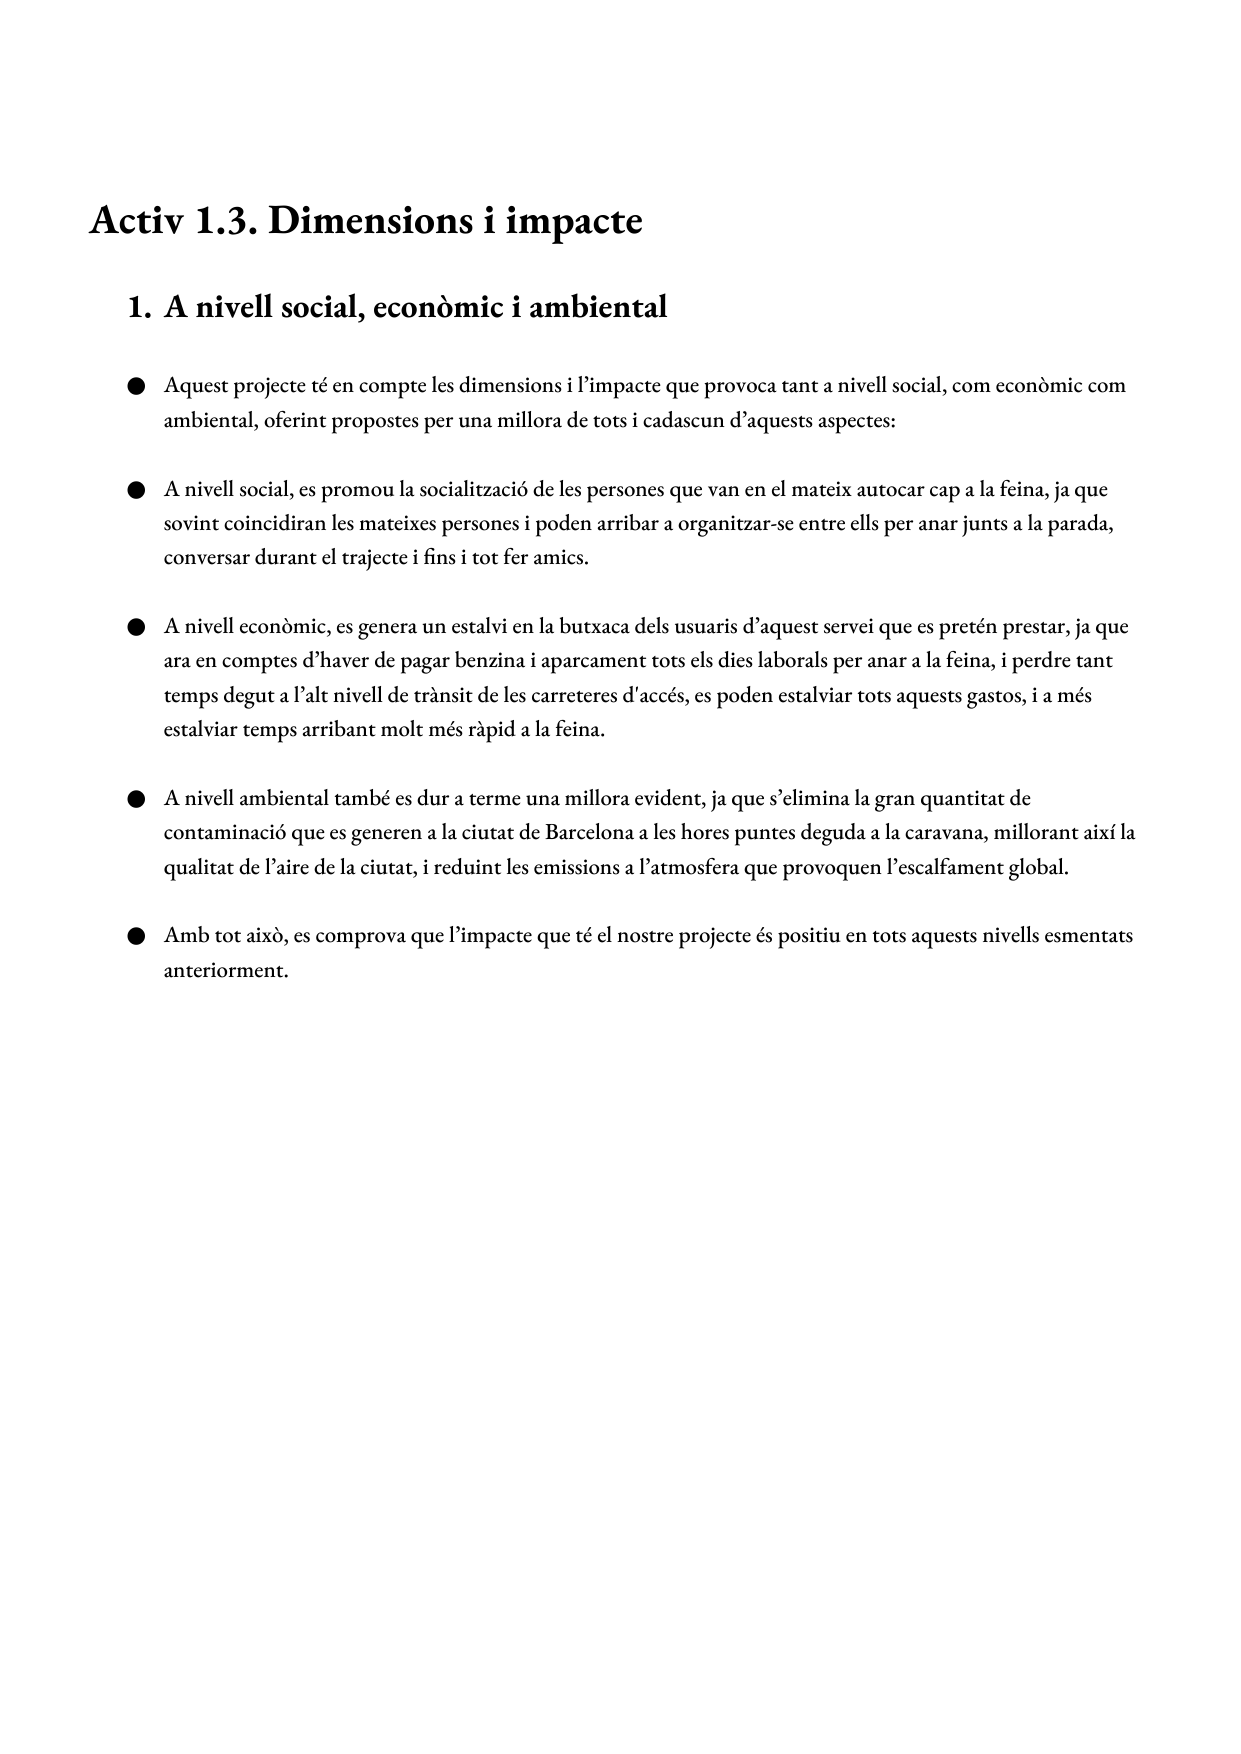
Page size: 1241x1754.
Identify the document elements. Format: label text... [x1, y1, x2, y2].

list A nivell ambiental també es dur a terme una millora evident, ja que s’elimina la gran quantitat de contaminació que es generen a la ciutat de Barcelona a les hores puntes deguda a la caravana, millorant així la qualitat de l’aire de la ciutat, i reduint les emissions a l’atmosfera que provoquen l’escalfament global. [126, 782, 1152, 881]
list A nivell econòmic, es genera un estalvi en la butxaca dels usuaris d’aquest servei que es pretén prestar, ja que ara en comptes d’haver de pagar benzina i aparcament tots els dies laborals per anar a la feina, i perdre tant temps degut a l’alt nivell de trànsit de les carreteres d'accés, es poden estalviar tots aquests gastos, i a més estalviar temps arribant molt més ràpid a la feina. [126, 610, 1152, 743]
list Aquest projecte té en compte les dimensions i l’impacte que provoca tant a nivell social, com econòmic com ambiental, oferint propostes per una millora de tots i cadascun d’aquests aspectes: [126, 370, 1152, 434]
list Amb tot això, es comprova que l’impacte que té el nostre projecte és positiu en tots aquests nivells esmentats anteriorment. [126, 920, 1152, 984]
subtitle A nivell social, econòmic i ambiental [126, 283, 1152, 327]
list A nivell social, es promou la socialització de les persones que van en el mateix autocar cap a la feina, ja que sovint coincidiran les mateixes persones i poden arribar a organitzar-se entre ells per anar junts a la parada, conversar durant el trajecte i fins i tot fer amics. [126, 473, 1152, 572]
subtitle Activ 1.3. Dimensions i impacte [88, 192, 1152, 246]
